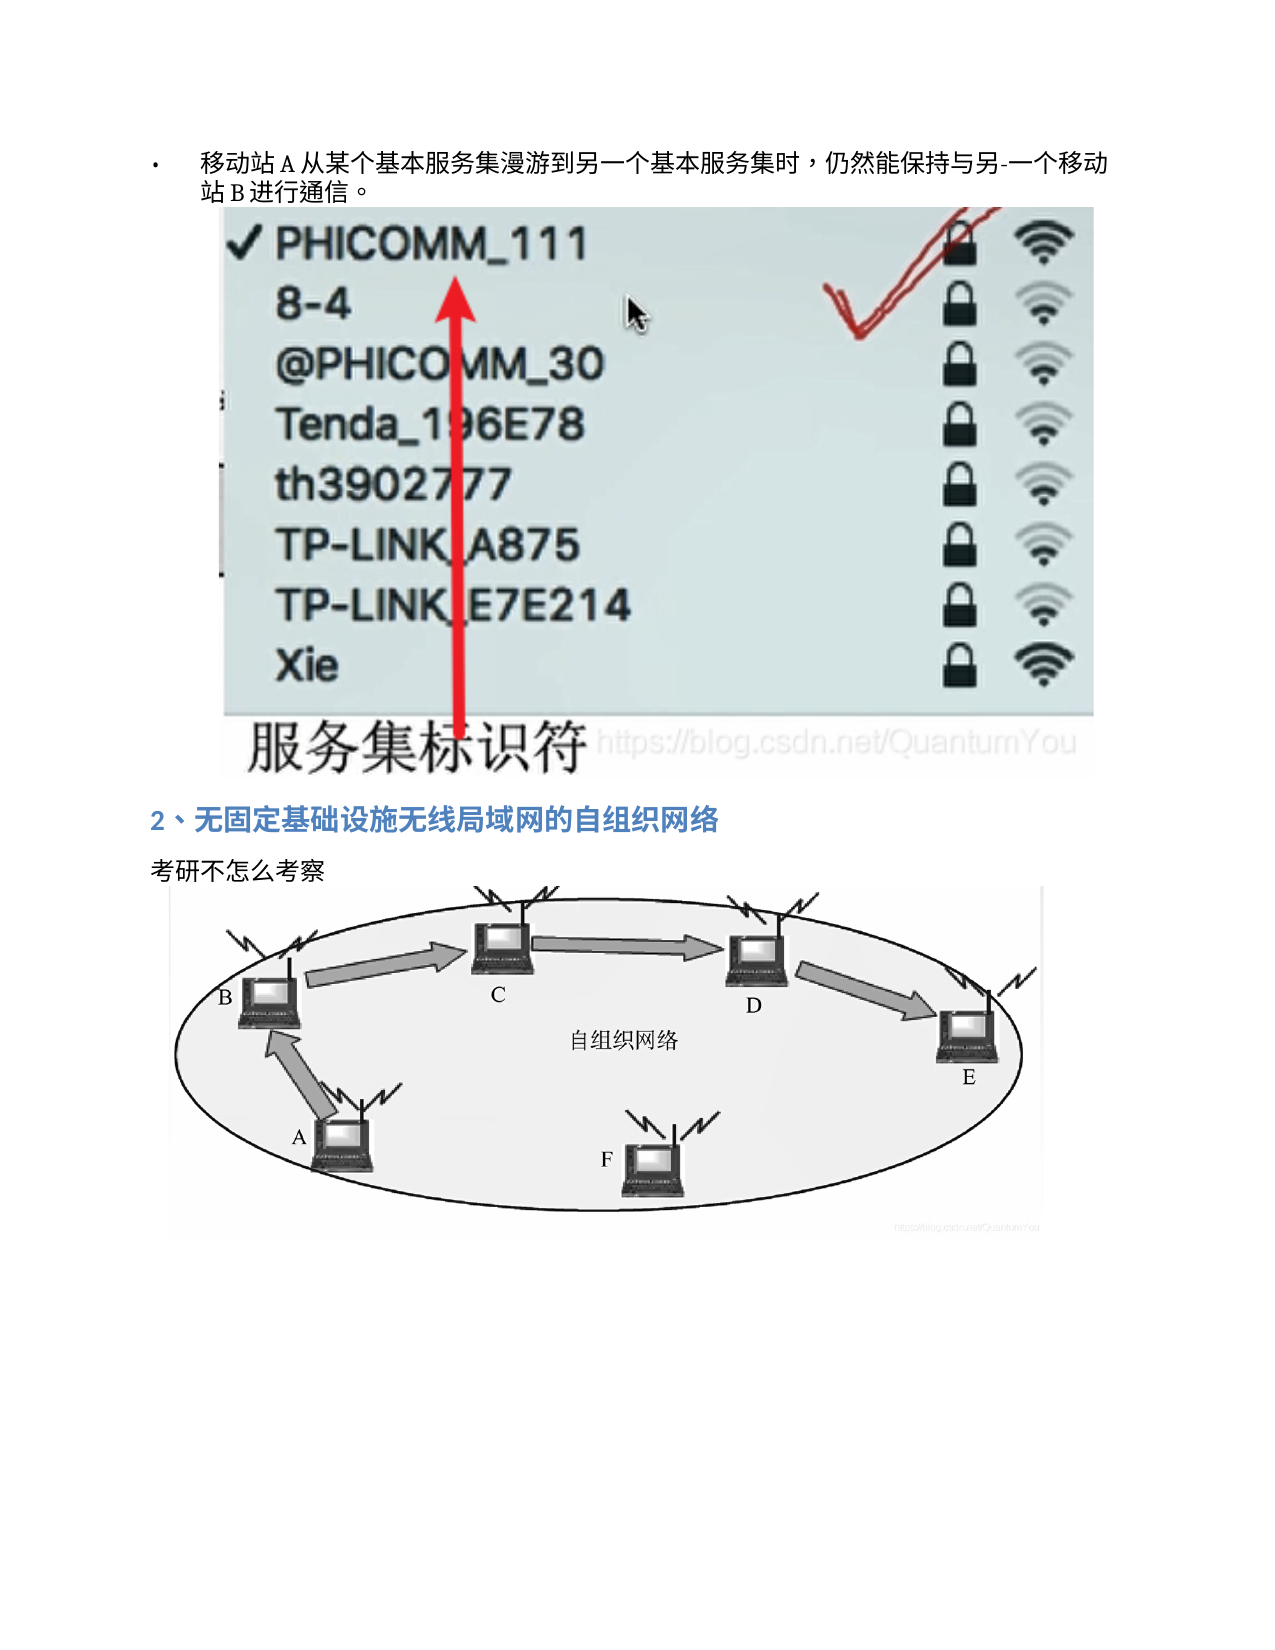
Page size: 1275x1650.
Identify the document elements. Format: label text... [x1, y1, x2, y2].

subtitle 2、无固定基础设施无线局域网的自组织网络 [150, 799, 1125, 839]
picture [218, 207, 1094, 779]
picture [168, 886, 1044, 1238]
